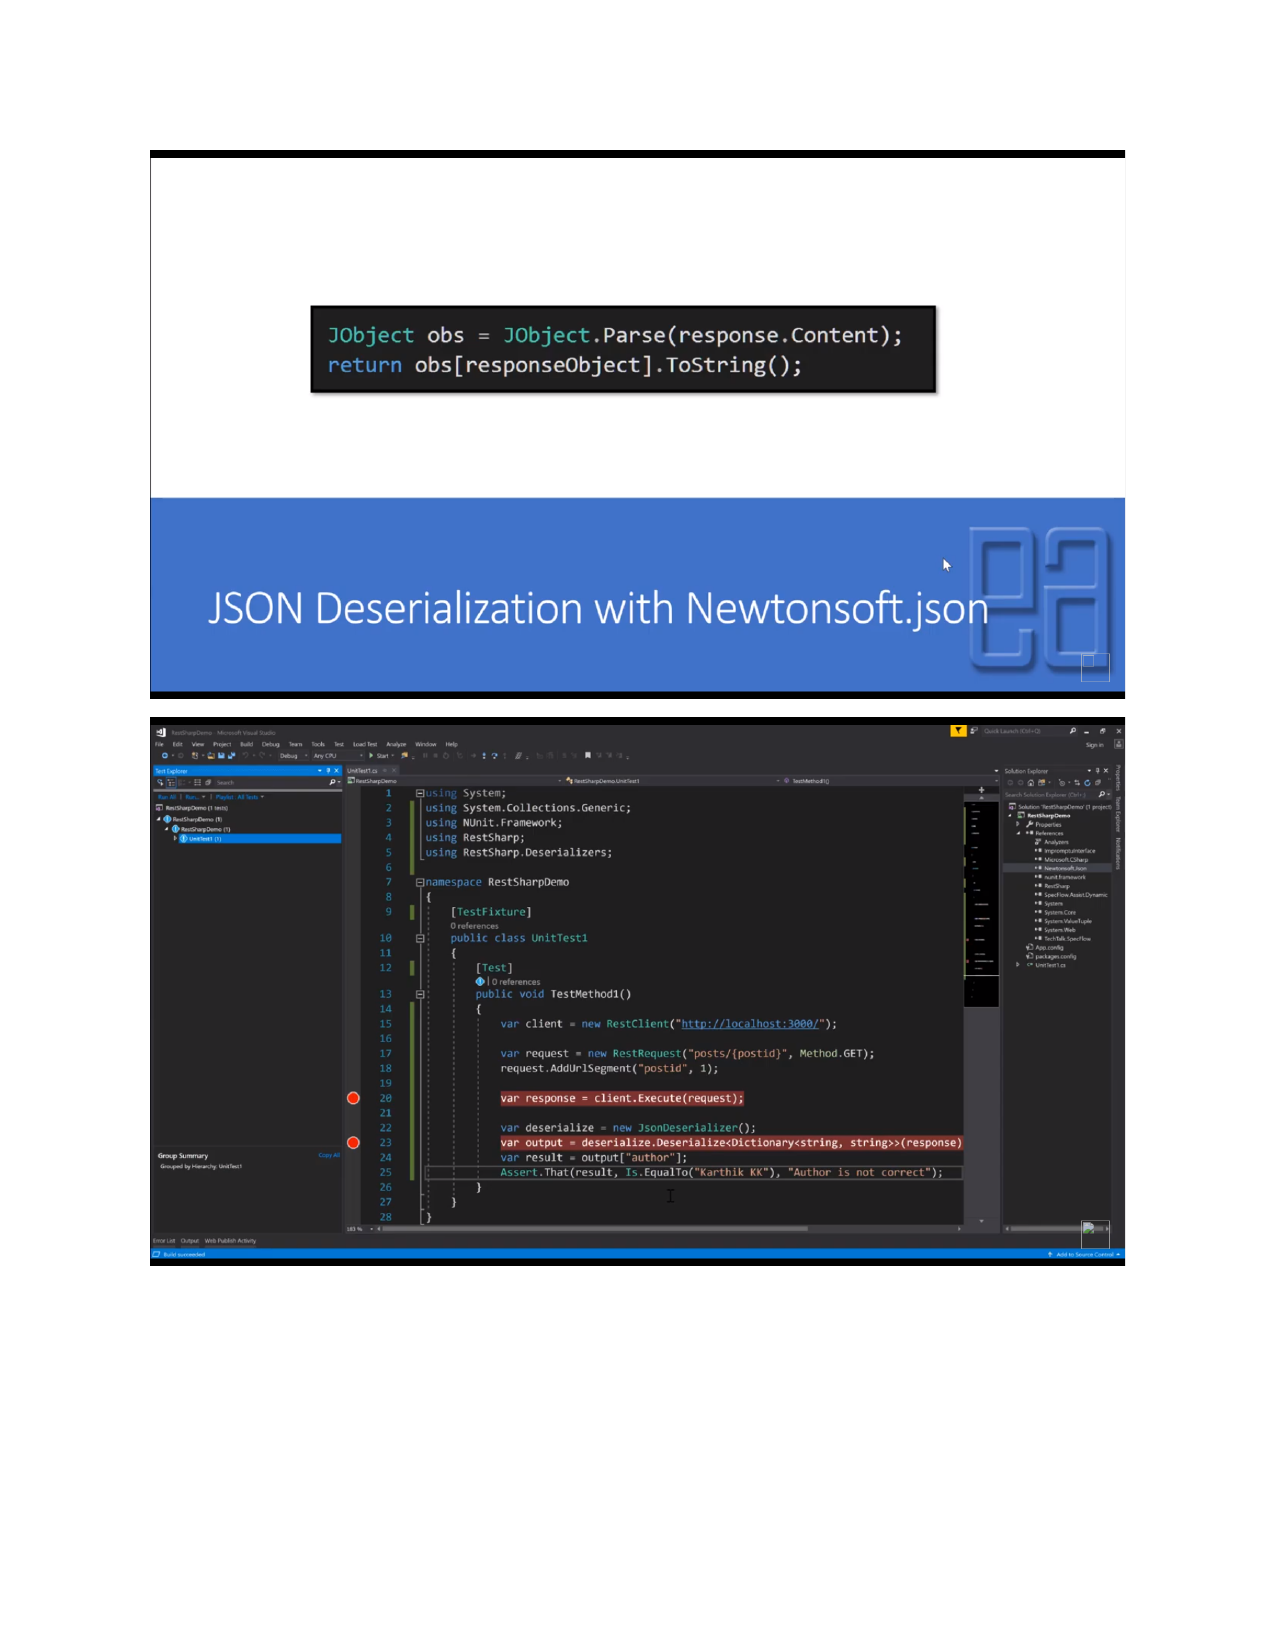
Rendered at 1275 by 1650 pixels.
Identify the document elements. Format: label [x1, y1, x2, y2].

picture [150, 717, 1125, 1266]
picture [150, 150, 1125, 699]
